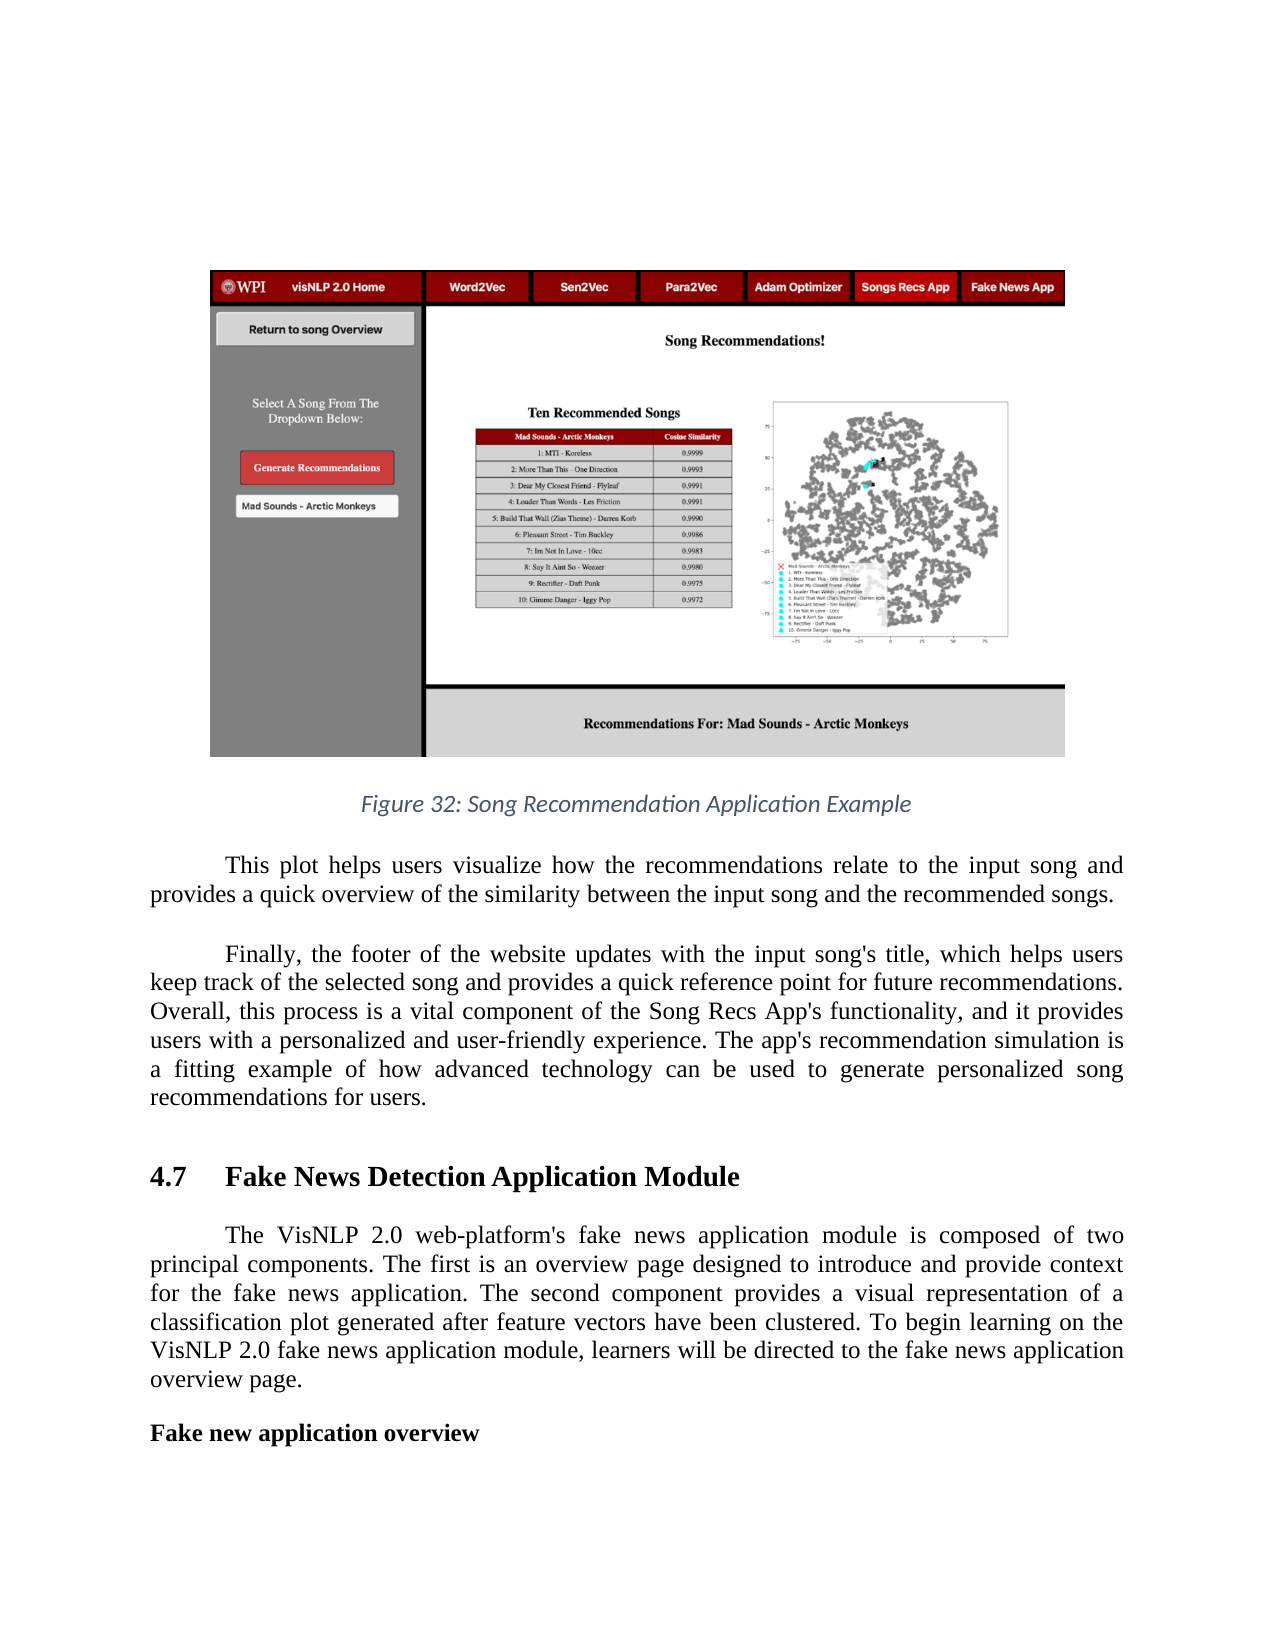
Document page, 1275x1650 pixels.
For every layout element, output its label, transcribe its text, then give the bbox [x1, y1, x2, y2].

text Finally, the footer of the website updates with the input song's title, which helps users keep track of the selected song and provides a quick reference point for future recommendations. Overall, this process is a vital component of the Song Recs App's functionality, and it provides users with a personalized and user-friendly experience. The app's recommendation simulation is a fitting example of how advanced technology can be used to generate personalized song recommendations for users. [150, 939, 1125, 1111]
text Fake new application overview [150, 1418, 1125, 1447]
picture [210, 270, 1065, 757]
text Figure 32: Song Recommendation Application Example [150, 788, 1125, 819]
subtitle 4.7 Fake News Detection Application Module [150, 1159, 1125, 1192]
text The VisNLP 2.0 web-platform's fake news application module is composed of two principal components. The first is an overview page designed to introduce and provide context for the fake news application. The second component provides a visual representation of a classification plot generated after feature vectors have been clustered. To begin learning on the VisNLP 2.0 fake news application module, learners will be directed to the fake news application overview page. [150, 1220, 1125, 1393]
text This plot helps users visualize how the recommendations relate to the input song and provides a quick overview of the similarity between the input song and the recommended songs. [150, 850, 1125, 907]
